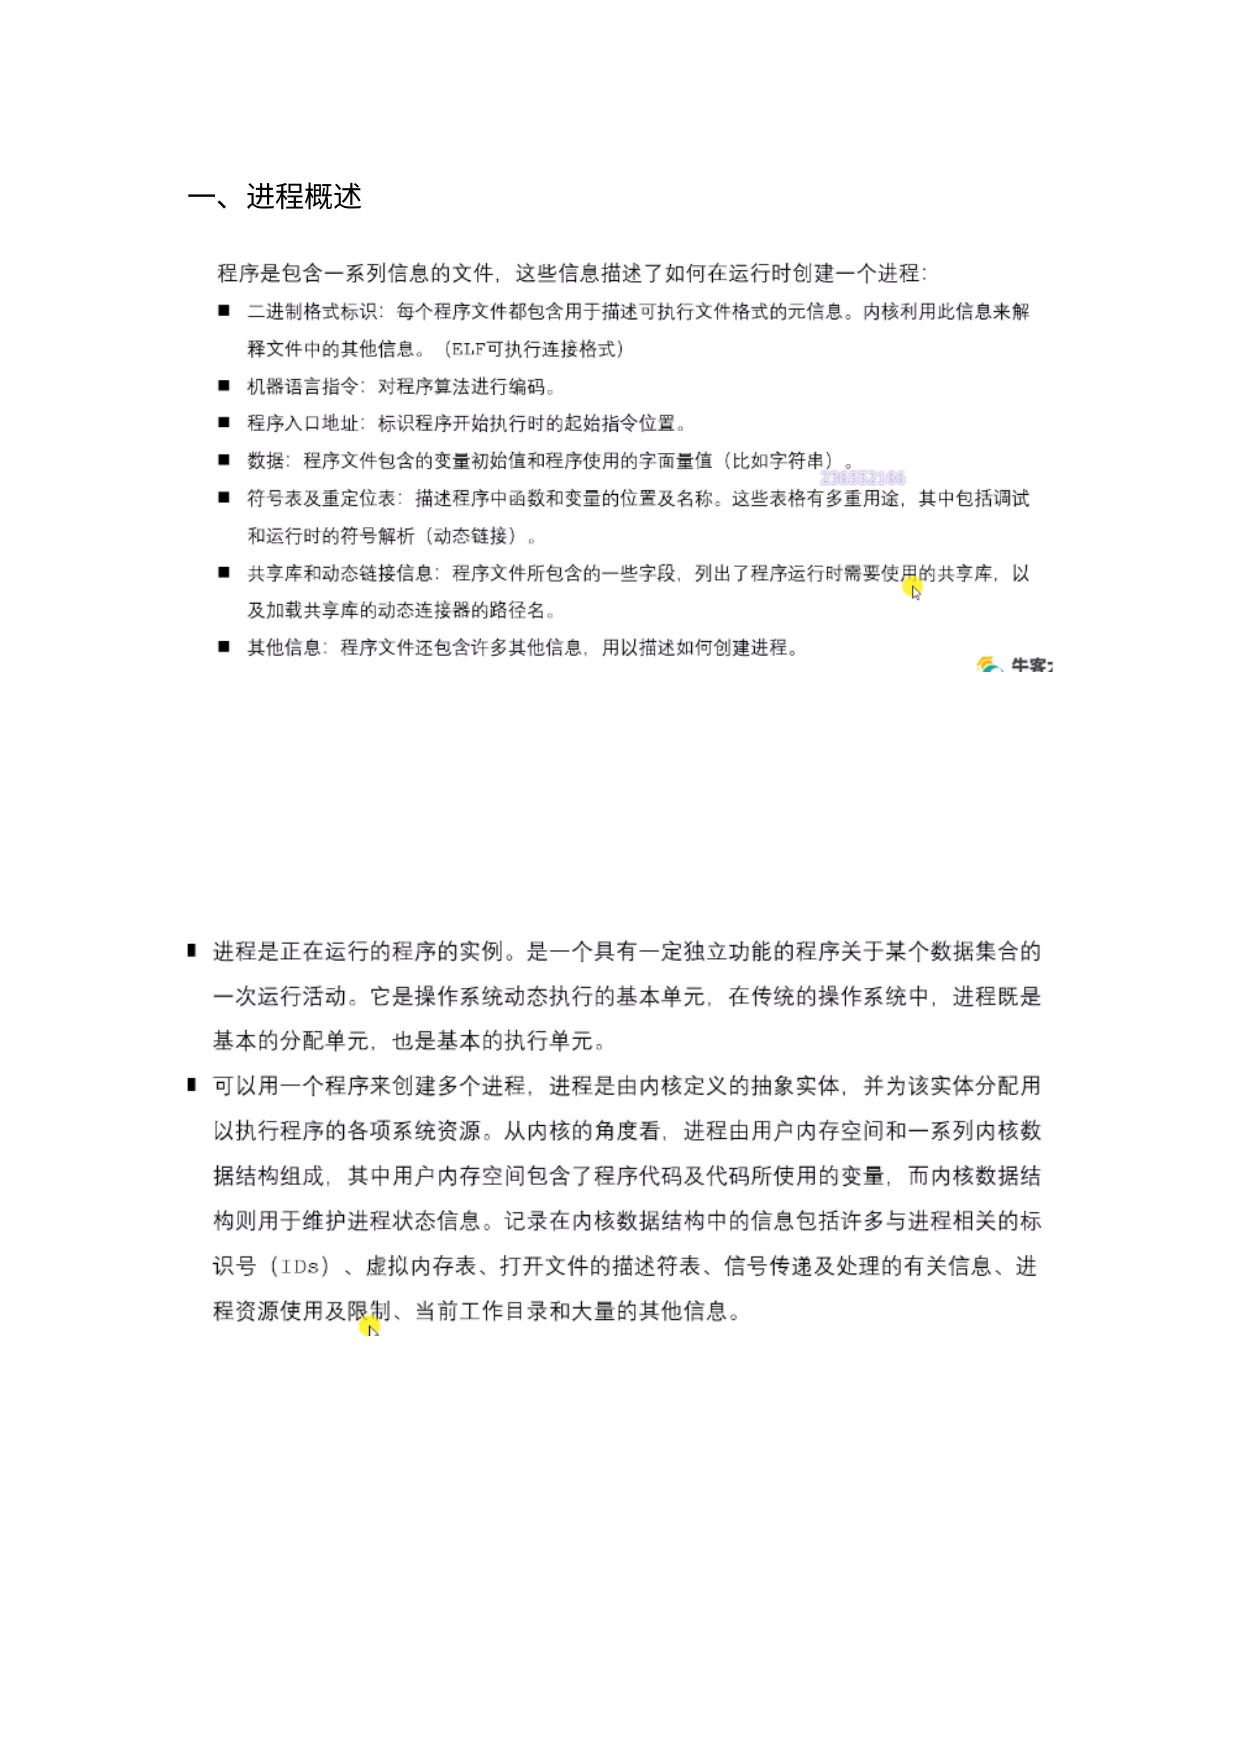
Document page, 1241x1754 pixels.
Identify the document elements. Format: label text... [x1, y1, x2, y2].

picture [187, 914, 1053, 1336]
picture [187, 248, 1053, 672]
text 一、进程概述 [187, 162, 1053, 227]
